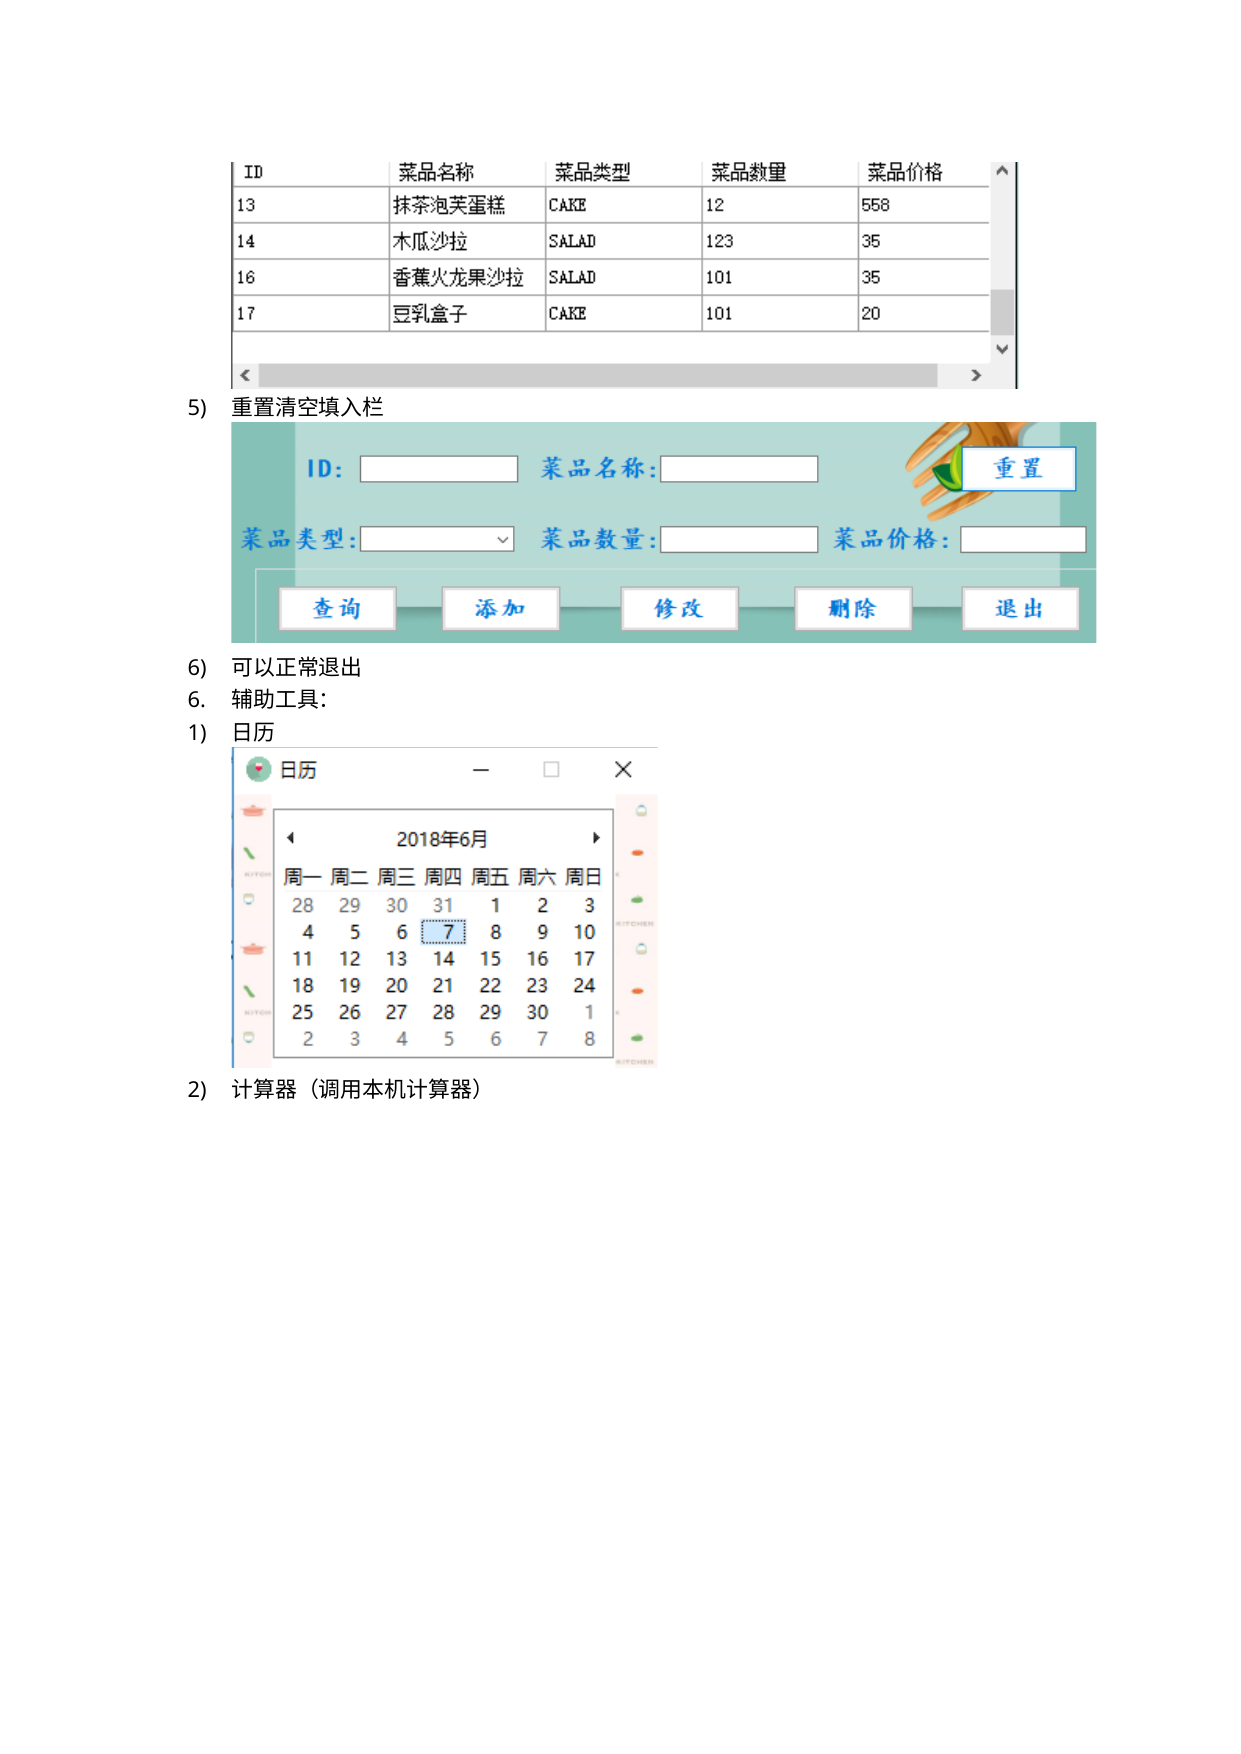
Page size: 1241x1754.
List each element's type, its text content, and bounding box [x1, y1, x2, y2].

list 可以正常退出 [187, 649, 1053, 682]
list 辅助工具： [187, 682, 1053, 714]
picture [231, 747, 658, 1068]
picture [231, 422, 1097, 643]
list 重置清空填入栏 [187, 389, 1053, 422]
list 计算器（调用本机计算器） [187, 1072, 1053, 1104]
picture [231, 162, 1019, 389]
list 日历 [187, 714, 1053, 747]
